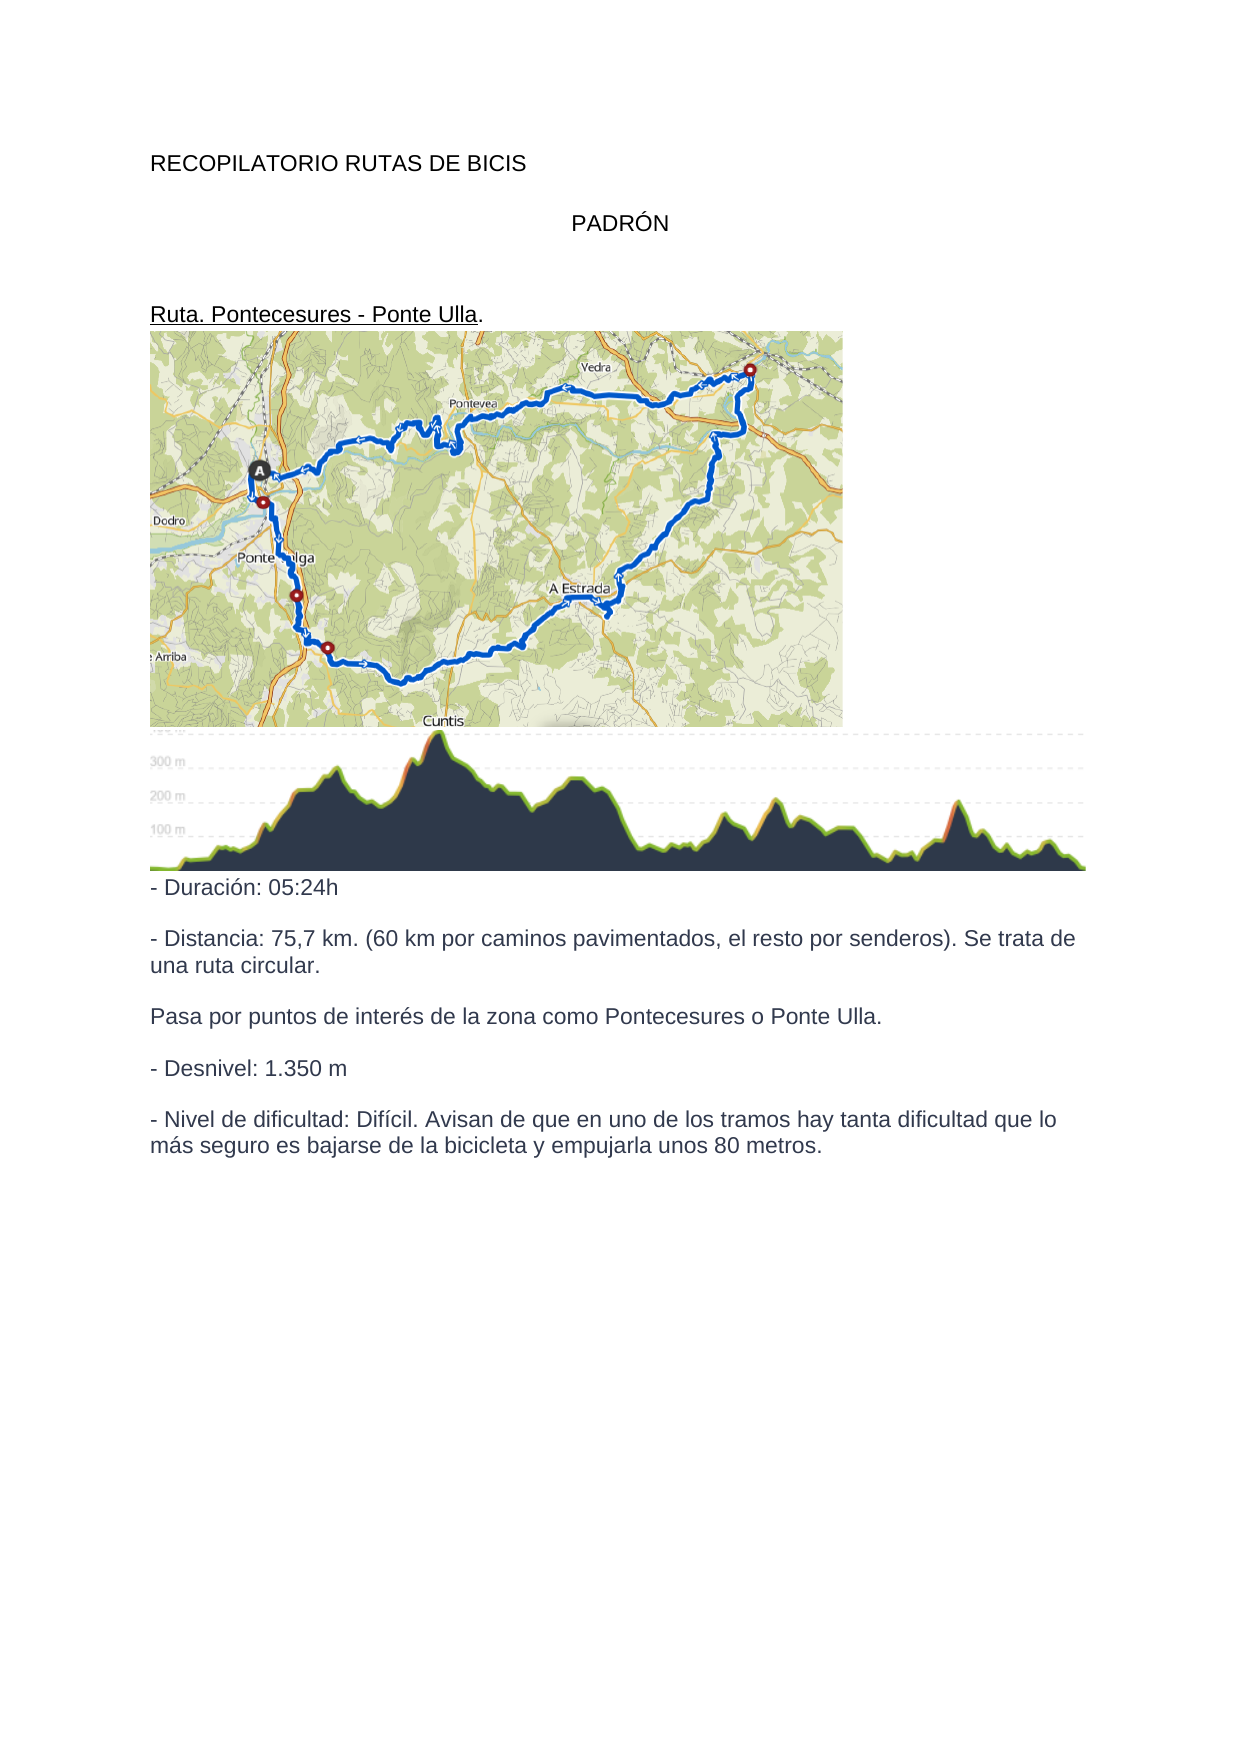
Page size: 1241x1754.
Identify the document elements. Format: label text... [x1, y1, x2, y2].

text Ruta. Pontecesures - Ponte Ulla. [150, 301, 1090, 327]
text - Nivel de dificultad: Difícil. Avisan de que en uno de los tramos hay tanta dificultad que lo más seguro es bajarse de la bicicleta y empujarla unos 80 metros. [150, 1106, 1090, 1158]
text Pasa por puntos de interés de la zona como Pontecesures o Ponte Ulla. [150, 1003, 1090, 1029]
text - Desnivel: 1.350 m [150, 1054, 1090, 1081]
picture [150, 331, 843, 727]
text RECOPILATORIO RUTAS DE BICIS [150, 150, 1090, 176]
picture [150, 730, 1091, 871]
text - Distancia: 75,7 km. (60 km por caminos pavimentados, el resto por senderos). Se trata de una ruta circular. [150, 925, 1090, 978]
text - Duración: 05:24h [150, 874, 1090, 900]
text PADRÓN [150, 210, 1090, 237]
